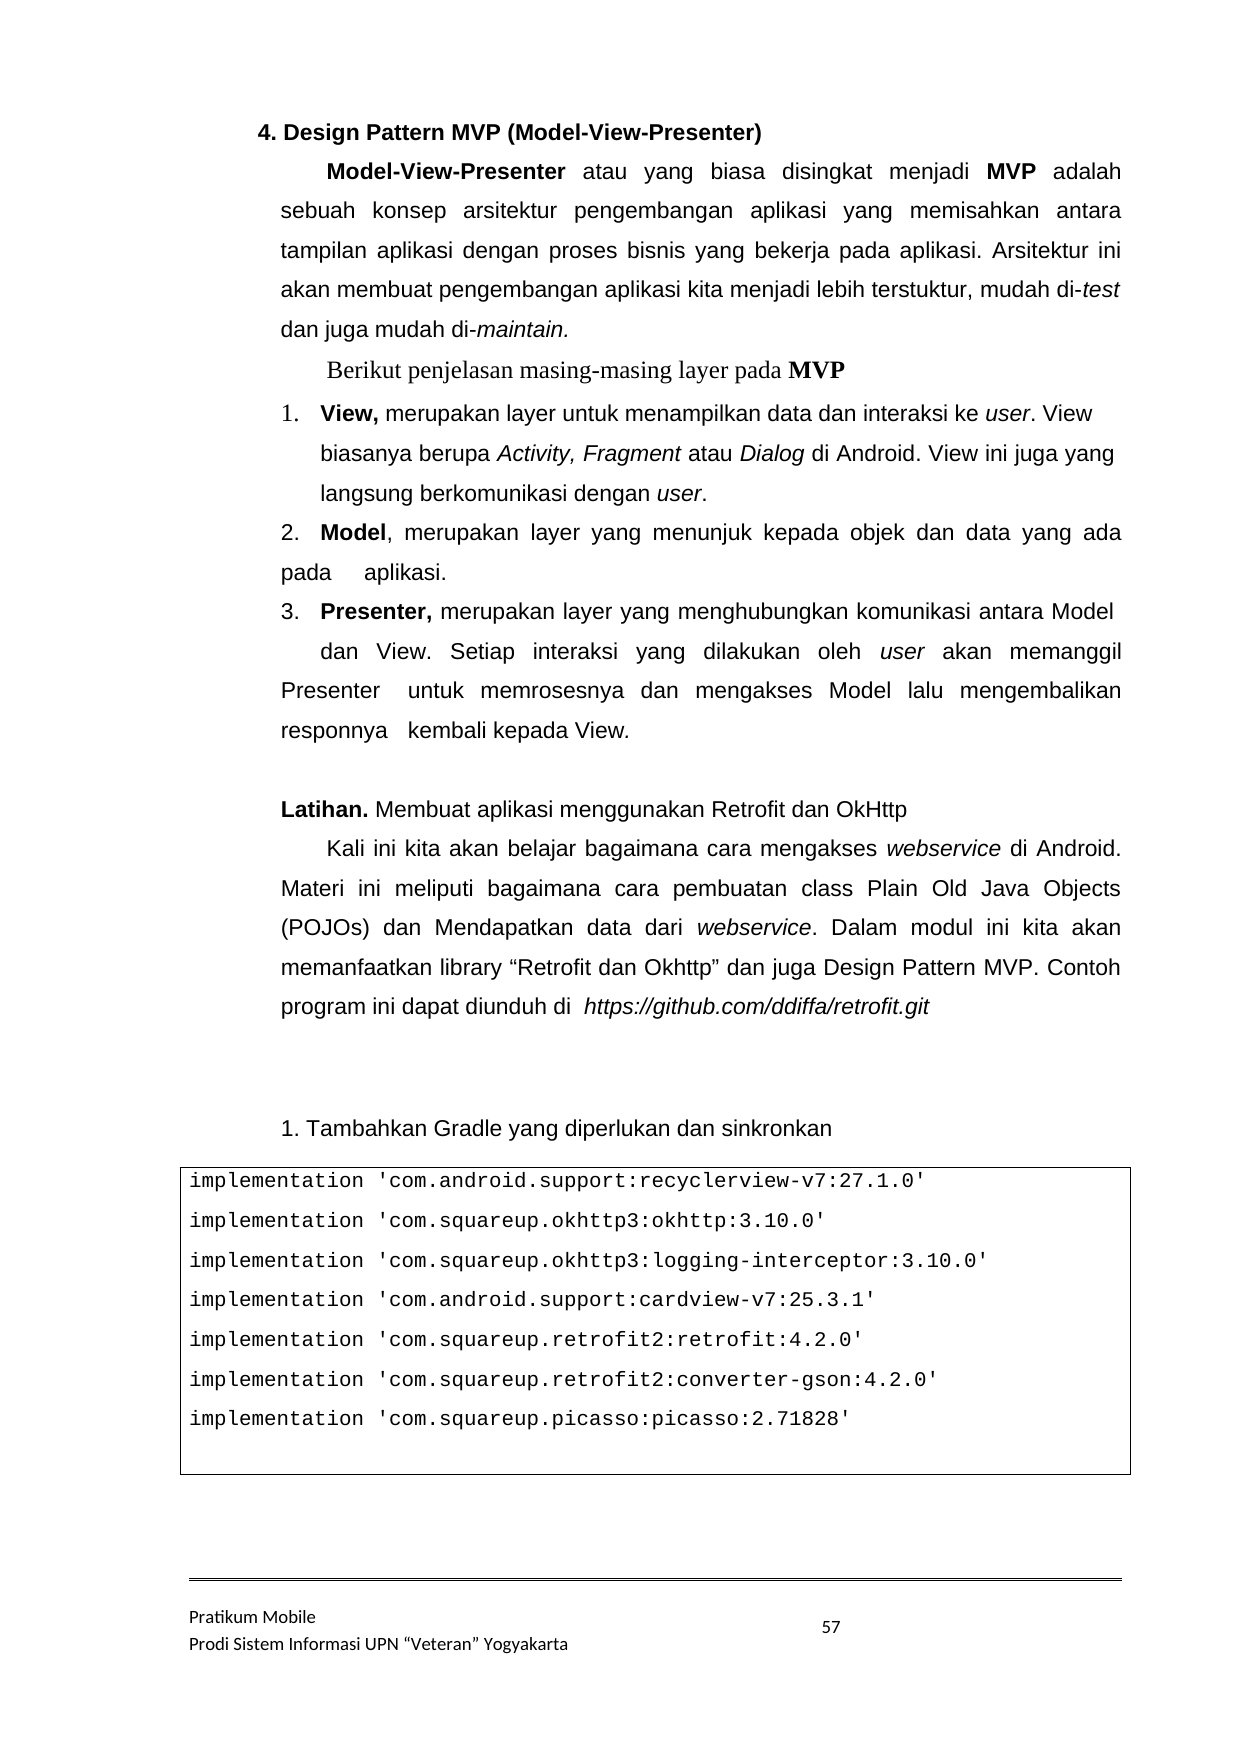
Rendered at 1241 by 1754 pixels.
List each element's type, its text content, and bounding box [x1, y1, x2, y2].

text Berikut penjelasan masing-masing layer pada MVP 1. View, merupakan layer untuk menampilkan data dan interaksi ke user. View biasanya berupa Activity, Fragment atau Dialog di Android. View ini juga yang langsung berkomunikasi dengan user. 2. Model, merupakan layer yang menunjuk kepada objek dan data yang ada pada aplikasi. 3. Presenter, merupakan layer yang menghubungkan komunikasi antara Model dan View. Setiap interaksi yang dilakukan oleh user akan memanggil Presenter untuk memrosesnya dan mengakses Model lalu mengembalikan responnya kembali kepada View. [281, 355, 1122, 743]
text Kali ini kita akan belajar bagaimana cara mengakses webservice di Android. Materi ini meliputi bagaimana cara pembuatan class Plain Old Java Objects (POJOs) dan Mendapatkan data dari webservice. Dalam modul ini kita akan memanfaatkan library “Retrofit dan Okhttp” dan juga Design Pattern MVP. Contoh program ini dapat diunduh di https://github.com/ddiffa/retrofit.git [281, 835, 1122, 1019]
text implementation 'com.android.support:recyclerview-v7:27.1.0' [181, 1168, 1130, 1194]
text implementation 'com.android.support:cardview-v7:25.3.1' [181, 1286, 1130, 1313]
text implementation 'com.squareup.okhttp3:logging-interceptor:3.10.0' [181, 1247, 1130, 1273]
text Model-View-Presenter atau yang biasa disingkat menjadi MVP adalah sebuah konsep arsitektur pengembangan aplikasi yang memisahkan antara tampilan aplikasi dengan proses bisnis yang bekerja pada aplikasi. Arsitektur ini akan membuat pengembangan aplikasi kita menjadi lebih terstuktur, mudah di-test dan juga mudah di-maintain. [280, 158, 1122, 342]
text implementation 'com.squareup.okhttp3:okhttp:3.10.0' [181, 1207, 1130, 1234]
text 4. Design Pattern MVP (Model-View-Presenter) [258, 118, 1122, 145]
text 1. Tambahkan Gradle yang diperlukan dan sinkronkan [281, 1115, 1122, 1142]
text implementation 'com.squareup.retrofit2:converter-gson:4.2.0' [181, 1366, 1130, 1392]
text Latihan. Membuat aplikasi menggunakan Retrofit dan OkHttp [281, 796, 1122, 822]
text implementation 'com.squareup.picasso:picasso:2.71828' [181, 1405, 1130, 1432]
text implementation 'com.squareup.retrofit2:retrofit:4.2.0' [181, 1326, 1130, 1353]
